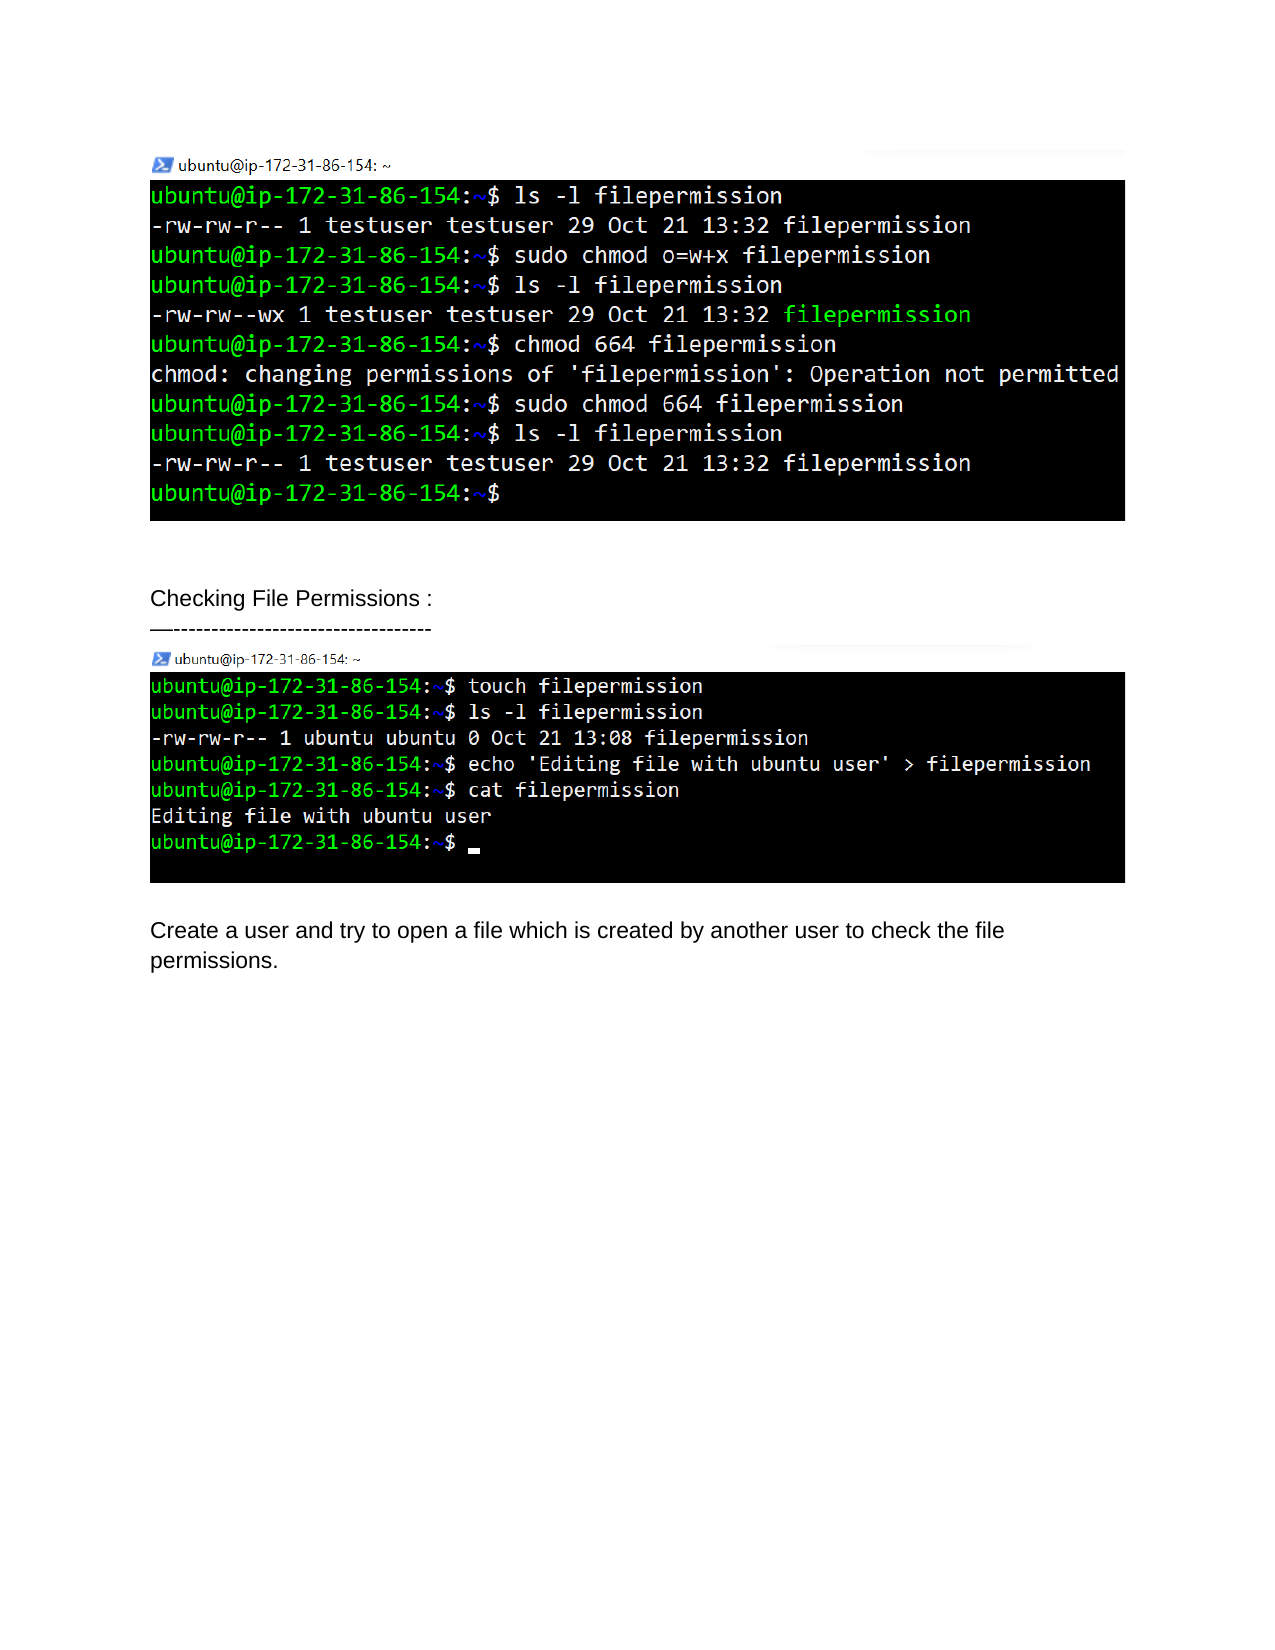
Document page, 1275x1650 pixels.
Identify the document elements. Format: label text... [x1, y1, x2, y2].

picture [150, 150, 1125, 521]
picture [150, 645, 1125, 883]
text Create a user and try to open a file which is created by another user to check the file permissions. [150, 917, 1125, 974]
text —---------------------------------- [150, 615, 1125, 642]
text Checking File Permissions : [150, 585, 1125, 611]
